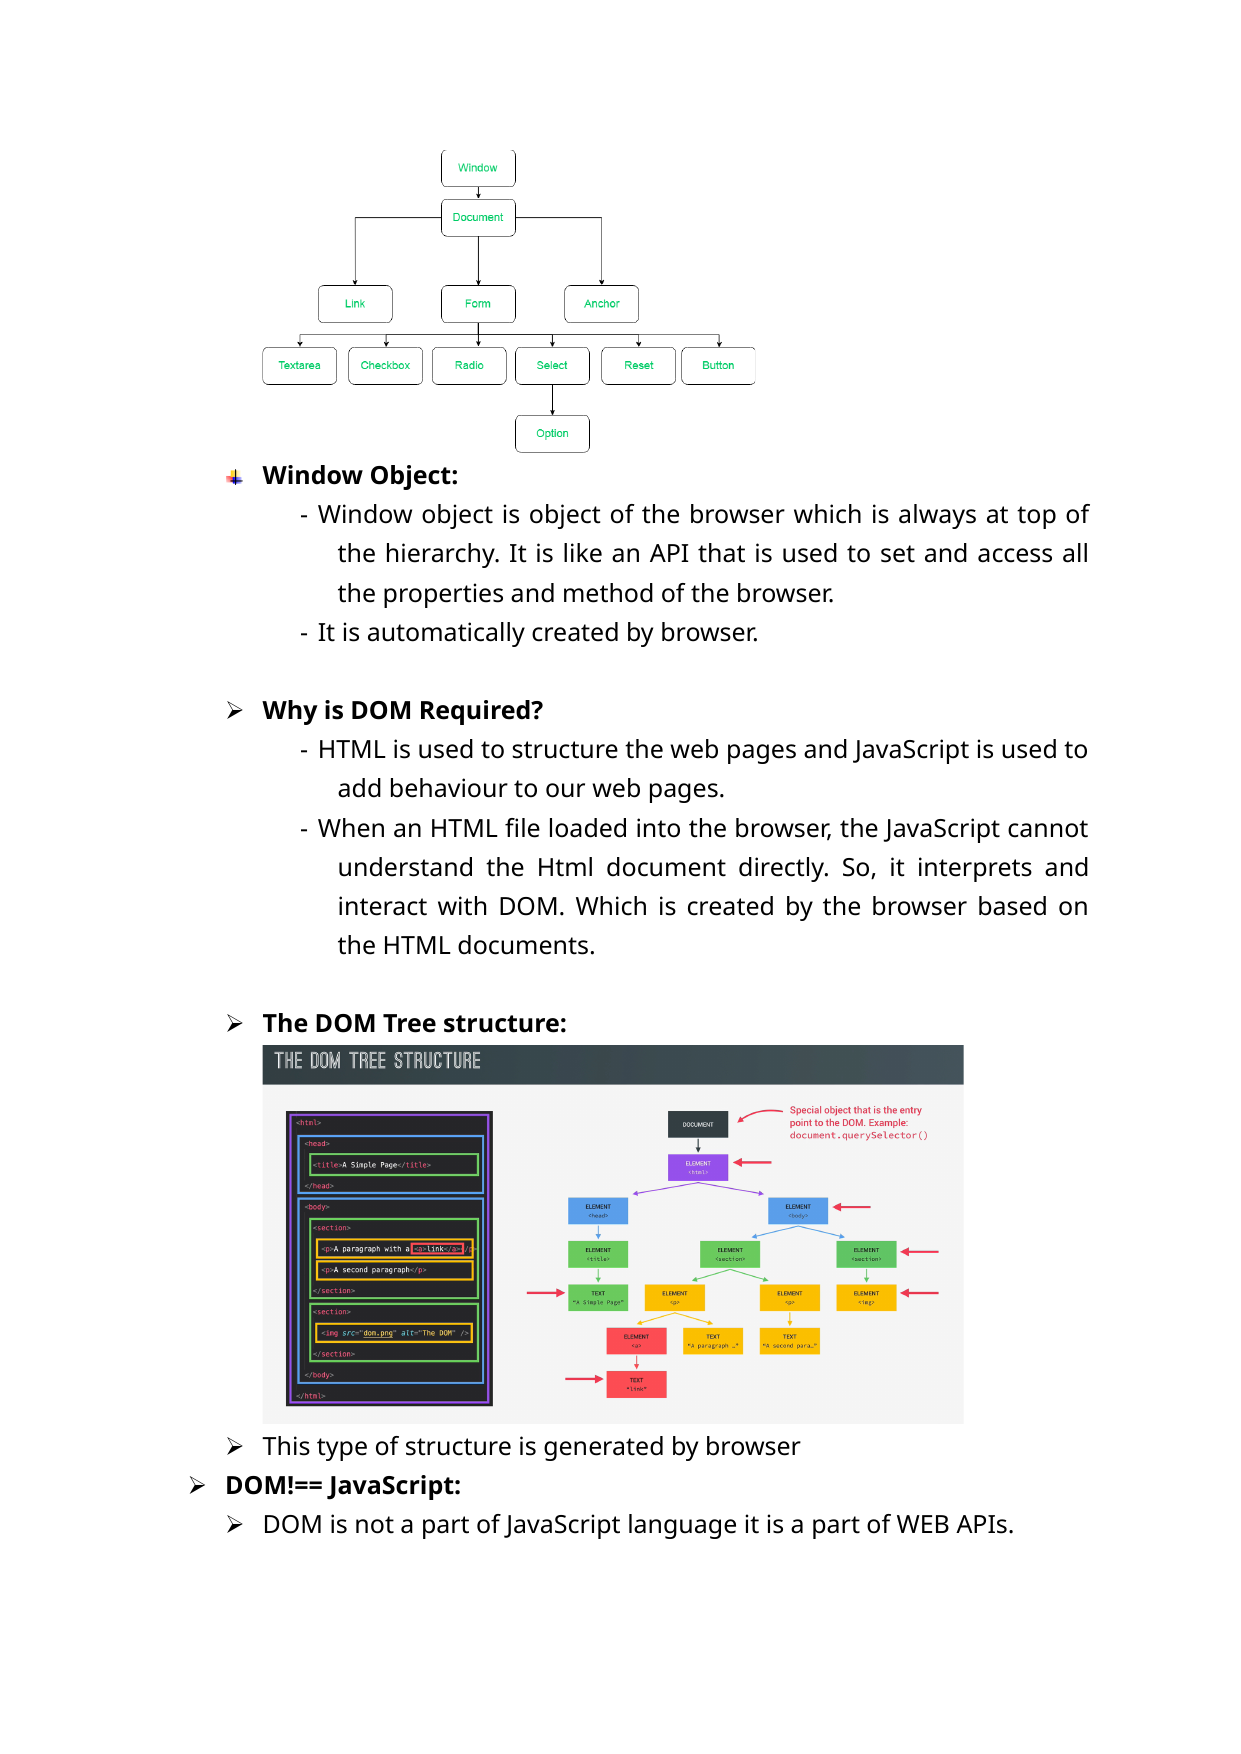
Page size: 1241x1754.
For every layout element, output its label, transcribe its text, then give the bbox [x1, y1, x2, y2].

list DOM!== JavaScript: [187, 1468, 1090, 1502]
list HTML is used to structure the web pages and JavaScript is used to add behaviour to our web pages. [300, 732, 1090, 805]
list It is automatically created by browser. [300, 614, 1090, 648]
picture [226, 468, 243, 485]
list The DOM Tree structure: [225, 1006, 1090, 1040]
list DOM is not a part of JavaScript language it is a part of WEB APIs. [225, 1507, 1090, 1541]
list When an HTML file loaded into the browser, the JavaScript cannot understand the Html document directly. So, it interprets and interact with DOM. Which is created by the browser based on the HTML documents. [300, 810, 1090, 962]
list Window object is object of the browser which is always at top of the hierarchy. It is like an API that is used to set and access all the properties and method of the browser. [300, 497, 1090, 609]
picture [262, 1045, 964, 1424]
list Window Object: [225, 458, 1090, 492]
list Why is DOM Required? [225, 693, 1090, 727]
list This type of structure is generated by browser [225, 1429, 1090, 1463]
